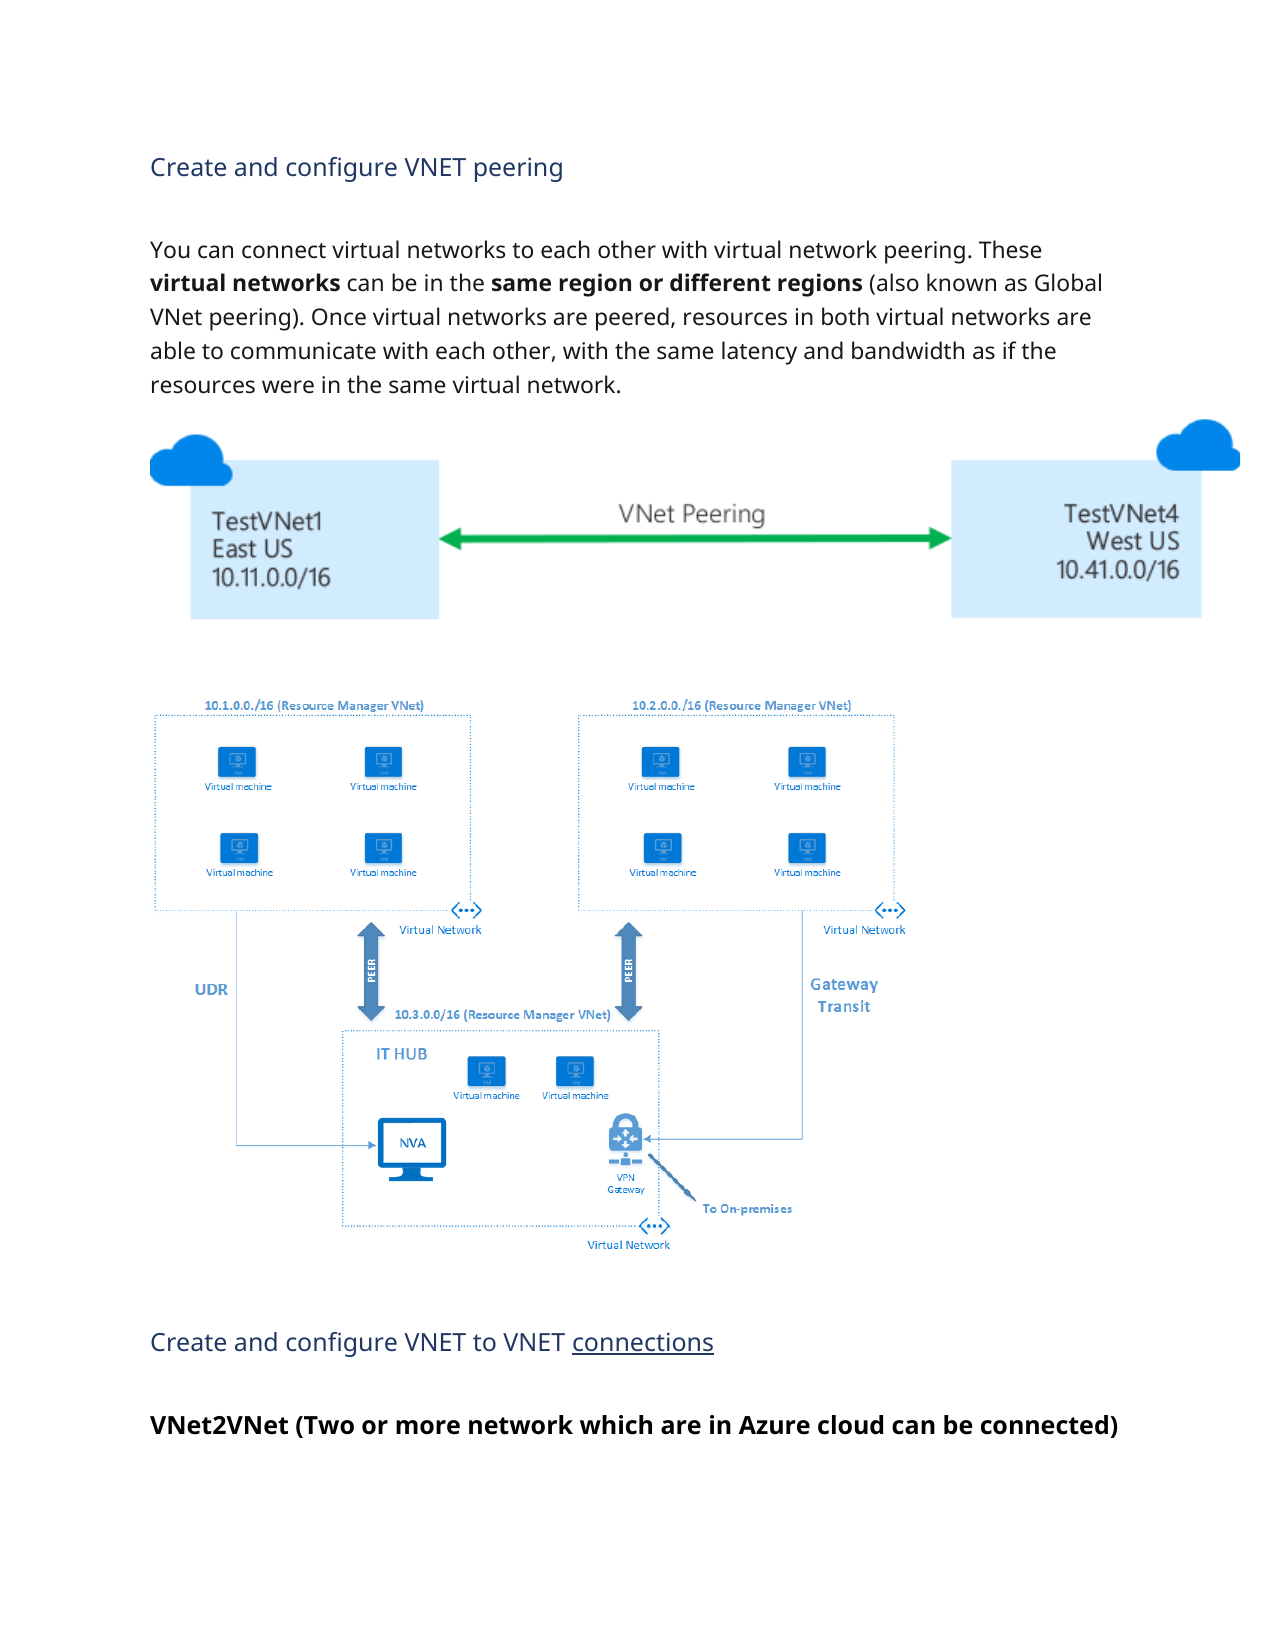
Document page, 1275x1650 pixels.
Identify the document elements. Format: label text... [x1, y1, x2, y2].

subtitle Create and configure VNET to VNET connections [150, 1324, 1125, 1358]
picture [150, 693, 912, 1259]
picture [150, 419, 1241, 627]
text VNet2VNet (Two or more network which are in Azure cloud can be connected) [150, 1408, 1125, 1442]
subtitle Create and configure VNET peering [150, 150, 1125, 184]
text You can connect virtual networks to each other with virtual network peering. These virtual networks can be in the same region or different regions (also known as Global VNet peering). Once virtual networks are peered, resources in both virtual networks are able to communicate with each other, with the same latency and bandwidth as if the resources were in the same virtual network. [150, 234, 1125, 400]
